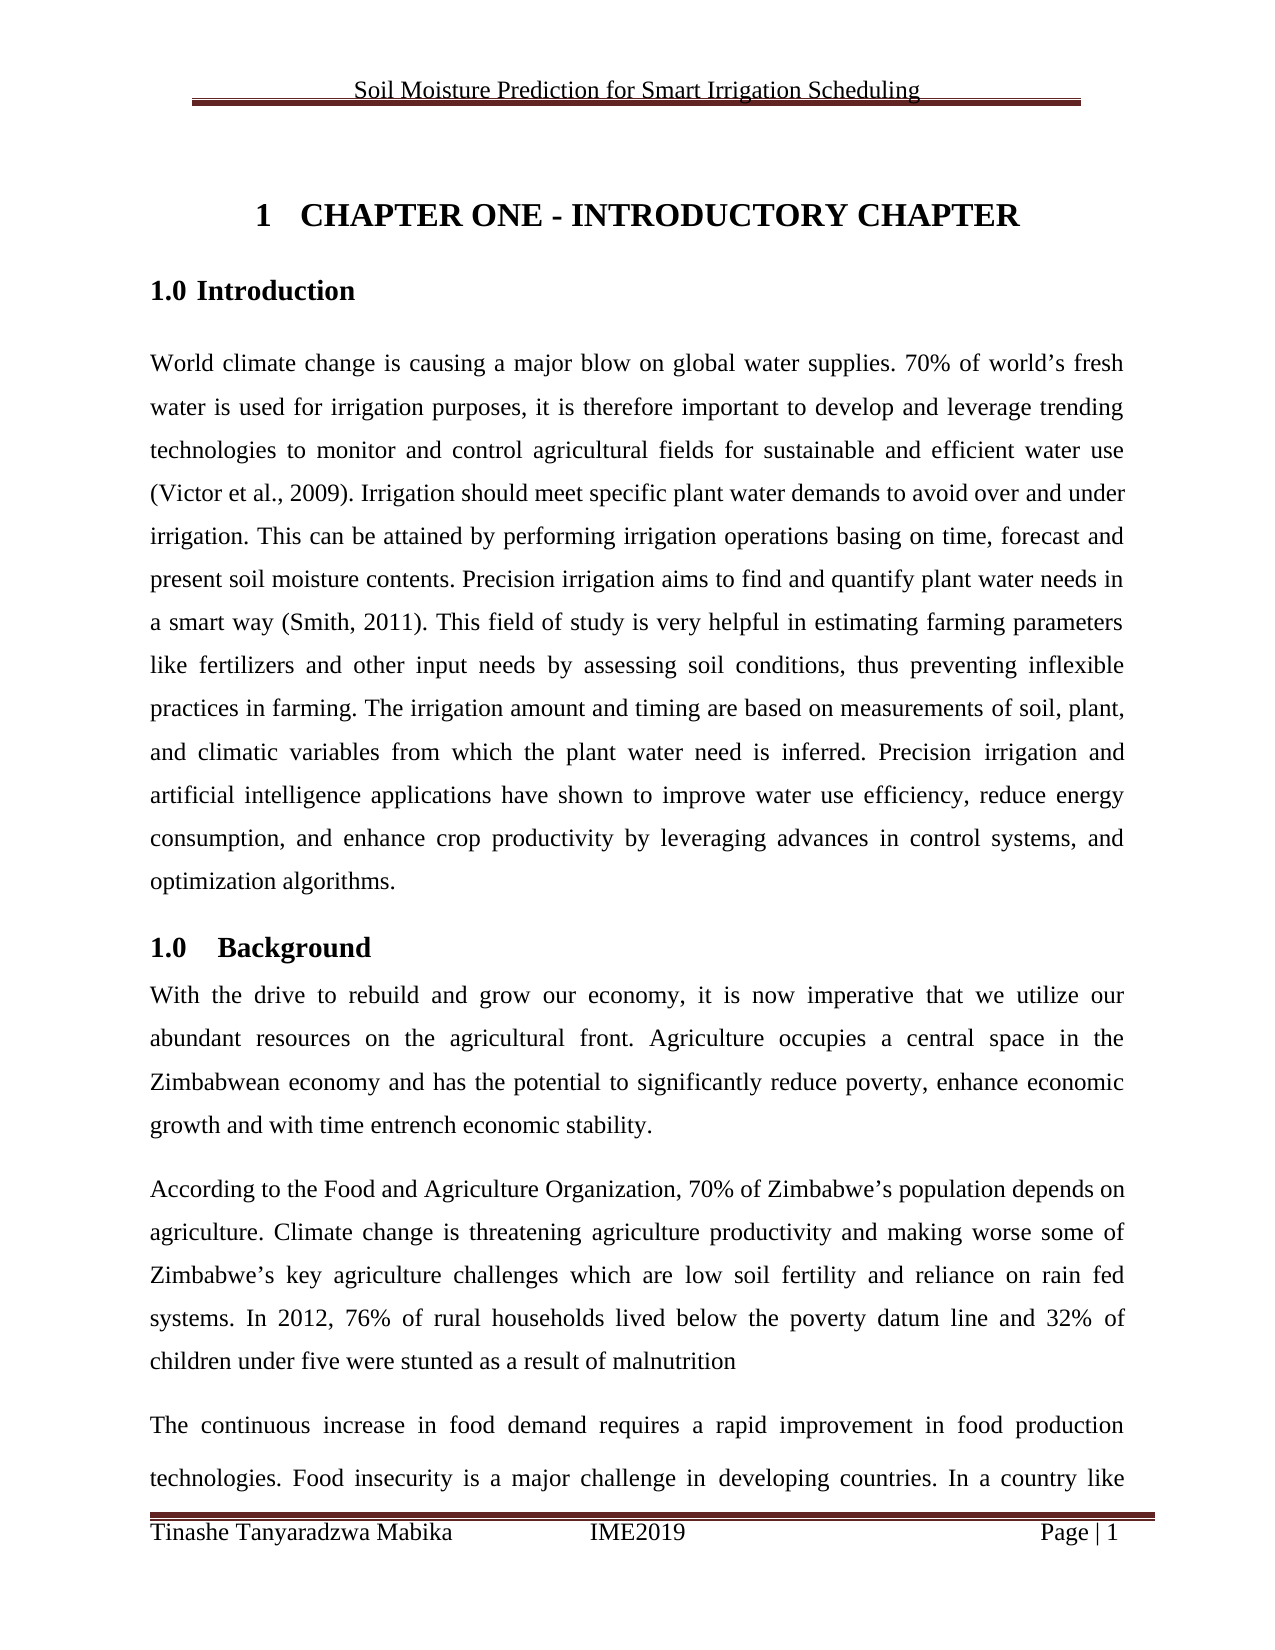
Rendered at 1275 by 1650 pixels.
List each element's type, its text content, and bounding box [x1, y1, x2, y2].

subtitle Introduction [150, 273, 1125, 307]
subtitle Background [150, 930, 1125, 963]
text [149, 1410, 1125, 1493]
text According to the Food and Agriculture Organization, 70% of Zimbabwe’s population depends on agriculture. Climate change is threatening agriculture productivity and making worse some of Zimbabwe’s key agriculture challenges which are low soil fertility and reliance on rain fed systems. In 2012, 76% of rural households lived below the poverty datum line and 32% of children under five were stunted as a result of malnutrition [149, 1174, 1125, 1375]
subtitle CHAPTER ONE - INTRODUCTORY CHAPTER [150, 195, 1125, 233]
text With the drive to rebuild and grow our economy, it is now imperative that we utilize our abundant resources on the agricultural front. Agriculture occupies a central space in the Zimbabwean economy and has the potential to significantly reduce poverty, enhance economic growth and with time entrench economic stability. [149, 980, 1125, 1138]
text World climate change is causing a major blow on global water supplies. 70% of world’s fresh water is used for irrigation purposes, it is therefore important to develop and leverage trending technologies to monitor and control agricultural fields for sustainable and efficient water use (Victor et al., 2009). Irrigation should meet specific plant water demands to avoid over and under irrigation. This can be attained by performing irrigation operations basing on time, forecast and present soil moisture contents. Precision irrigation aims to find and quantify plant water needs in a smart way (Smith, 2011). This field of study is very helpful in estimating farming parameters like fertilizers and other input needs by assessing soil conditions, thus preventing inflexible practices in farming. The irrigation amount and timing are based on measurements of soil, plant, and climatic variables from which the plant water need is inferred. Precision irrigation and artificial intelligence applications have shown to improve water use efficiency, reduce energy consumption, and enhance crop productivity by leveraging advances in control systems, and optimization algorithms. [150, 348, 1125, 895]
